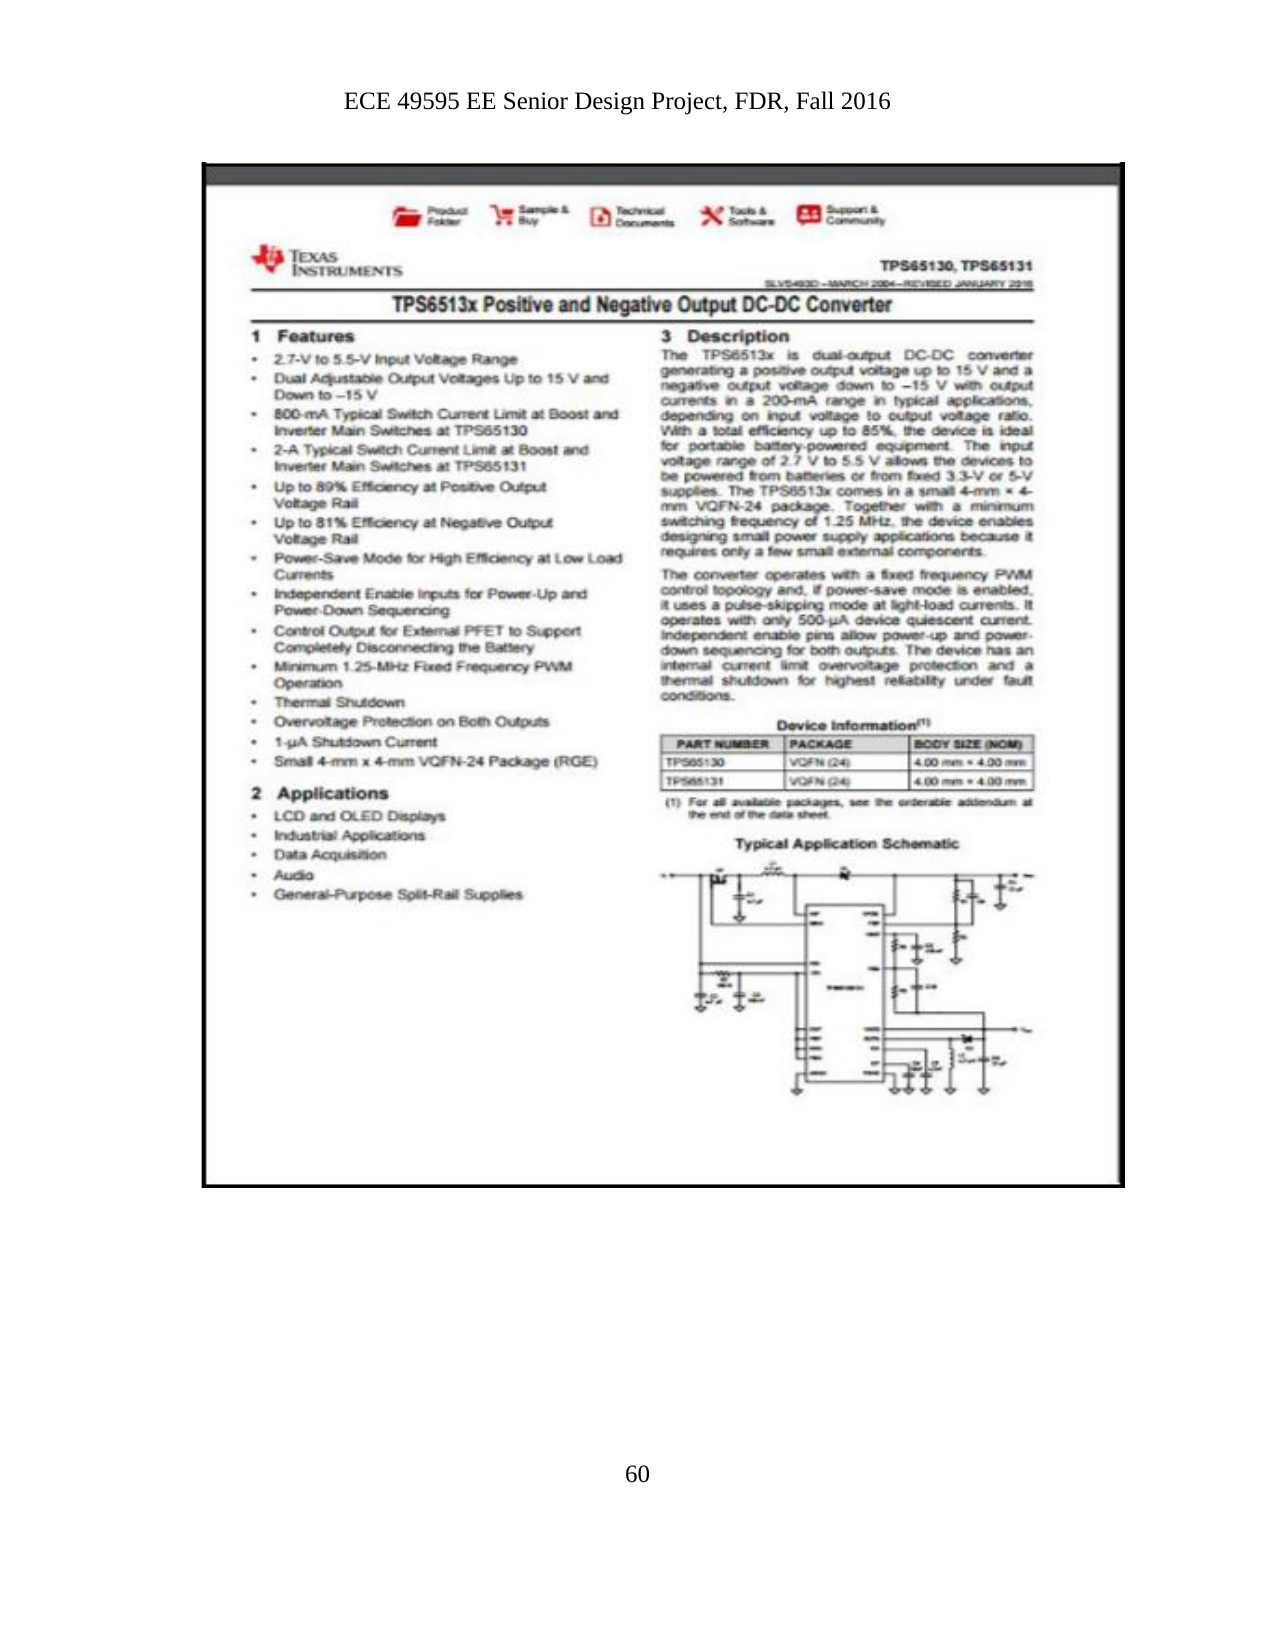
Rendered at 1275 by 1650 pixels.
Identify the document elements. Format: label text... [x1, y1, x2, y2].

text ECE 49595 EE Senior Design Project, FDR, Fall 2016 [344, 86, 892, 115]
picture [201, 162, 1125, 1188]
text 60 [625, 1459, 892, 1488]
